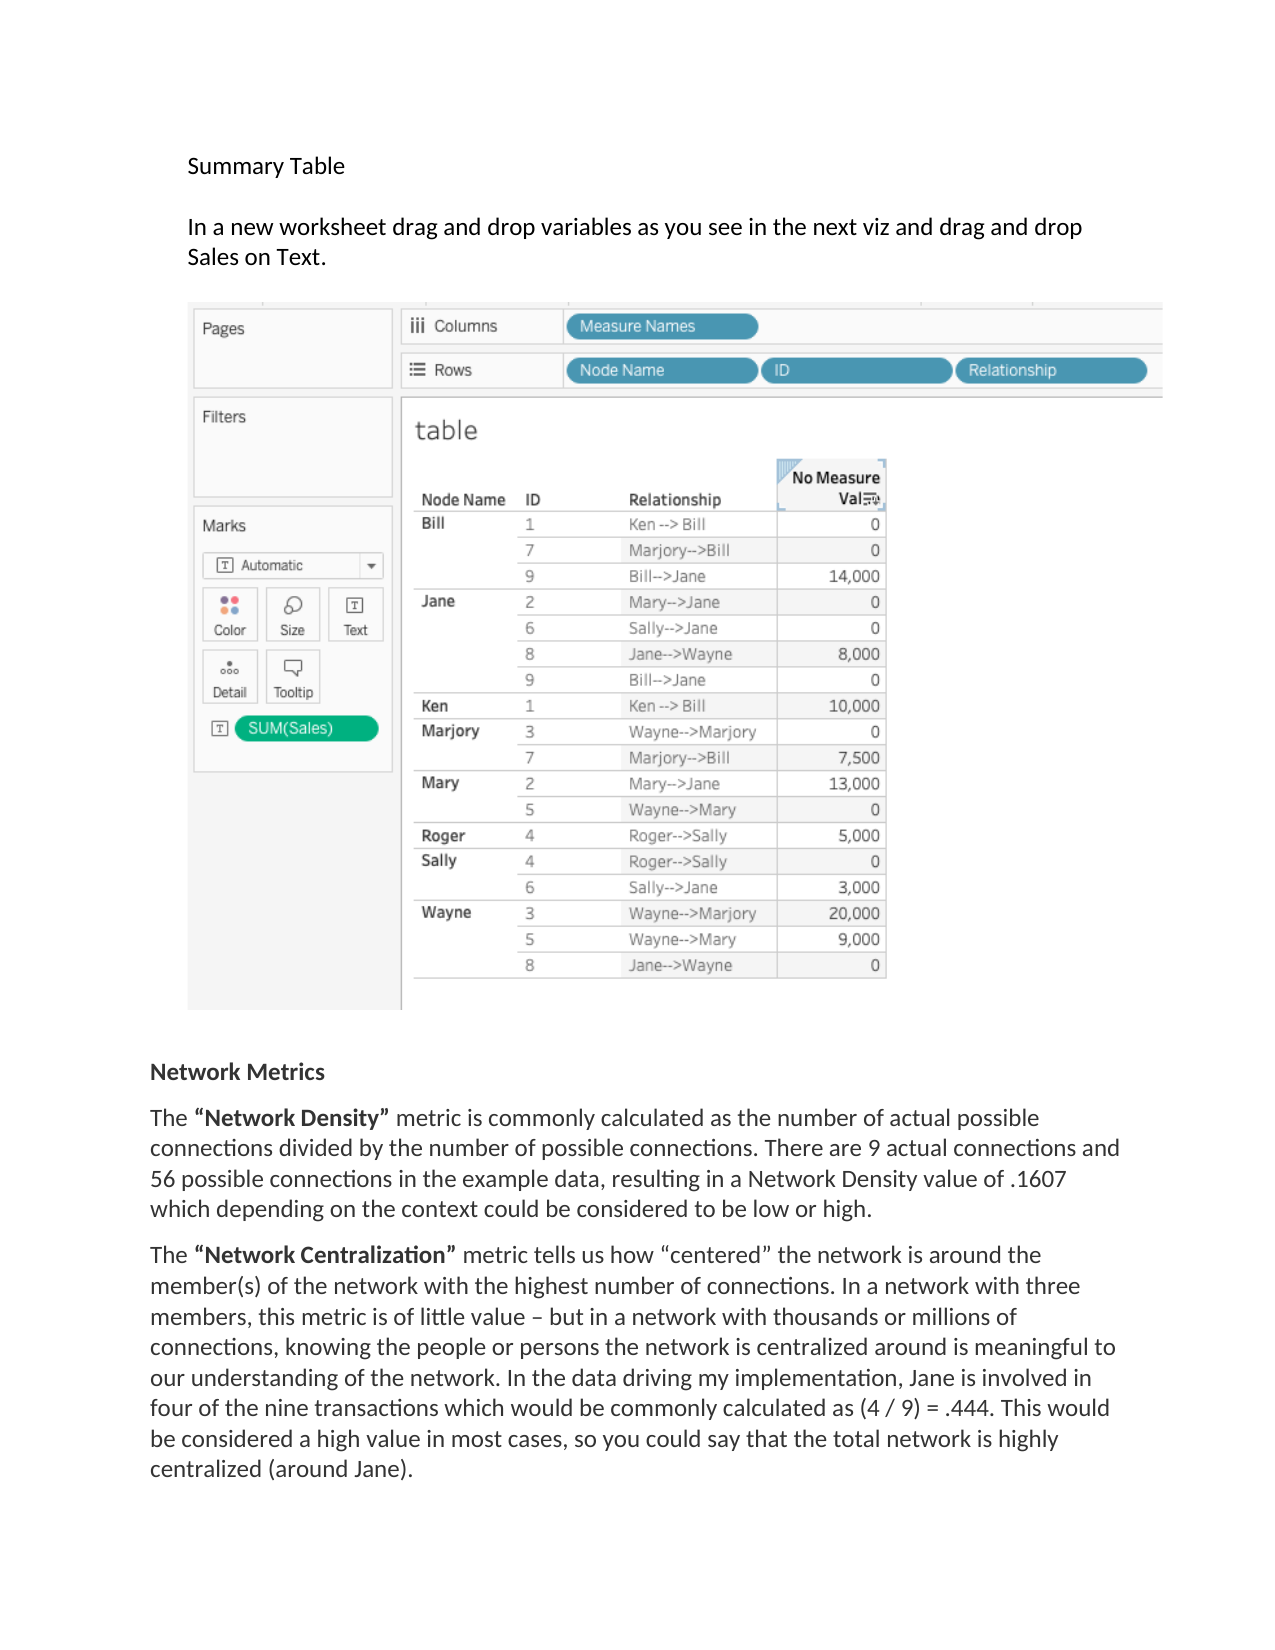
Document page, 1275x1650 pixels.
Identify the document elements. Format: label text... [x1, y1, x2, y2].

text Network Metrics [150, 1056, 1125, 1086]
text The “Network Centralization” metric tells us how “centered” the network is around the member(s) of the network with the highest number of connections. In a network with three members, this metric is of little value – but in a network with thousands or millions of connections, knowing the people or persons the network is centralized around is meaningful to our understanding of the network. In the data driving my implementation, Jane is involved in four of the nine transactions which would be commonly calculated as (4 / 9) = .444. This would be considered a high value in most cases, so you could say that the total network is highly centralized (around Jane). [150, 1239, 1125, 1484]
picture [187, 302, 1163, 1010]
text The “Network Density” metric is commonly calculated as the number of actual possible connections divided by the number of possible connections. There are 9 actual connections and 56 possible connections in the example data, resulting in a Network Density value of .1607 which depending on the context could be considered to be low or high. [150, 1102, 1125, 1224]
text In a new worksheet drag and drop variables as you see in the next viz and drag and drop Sales on Text. [187, 211, 1125, 272]
text Summary Table [187, 150, 1125, 181]
